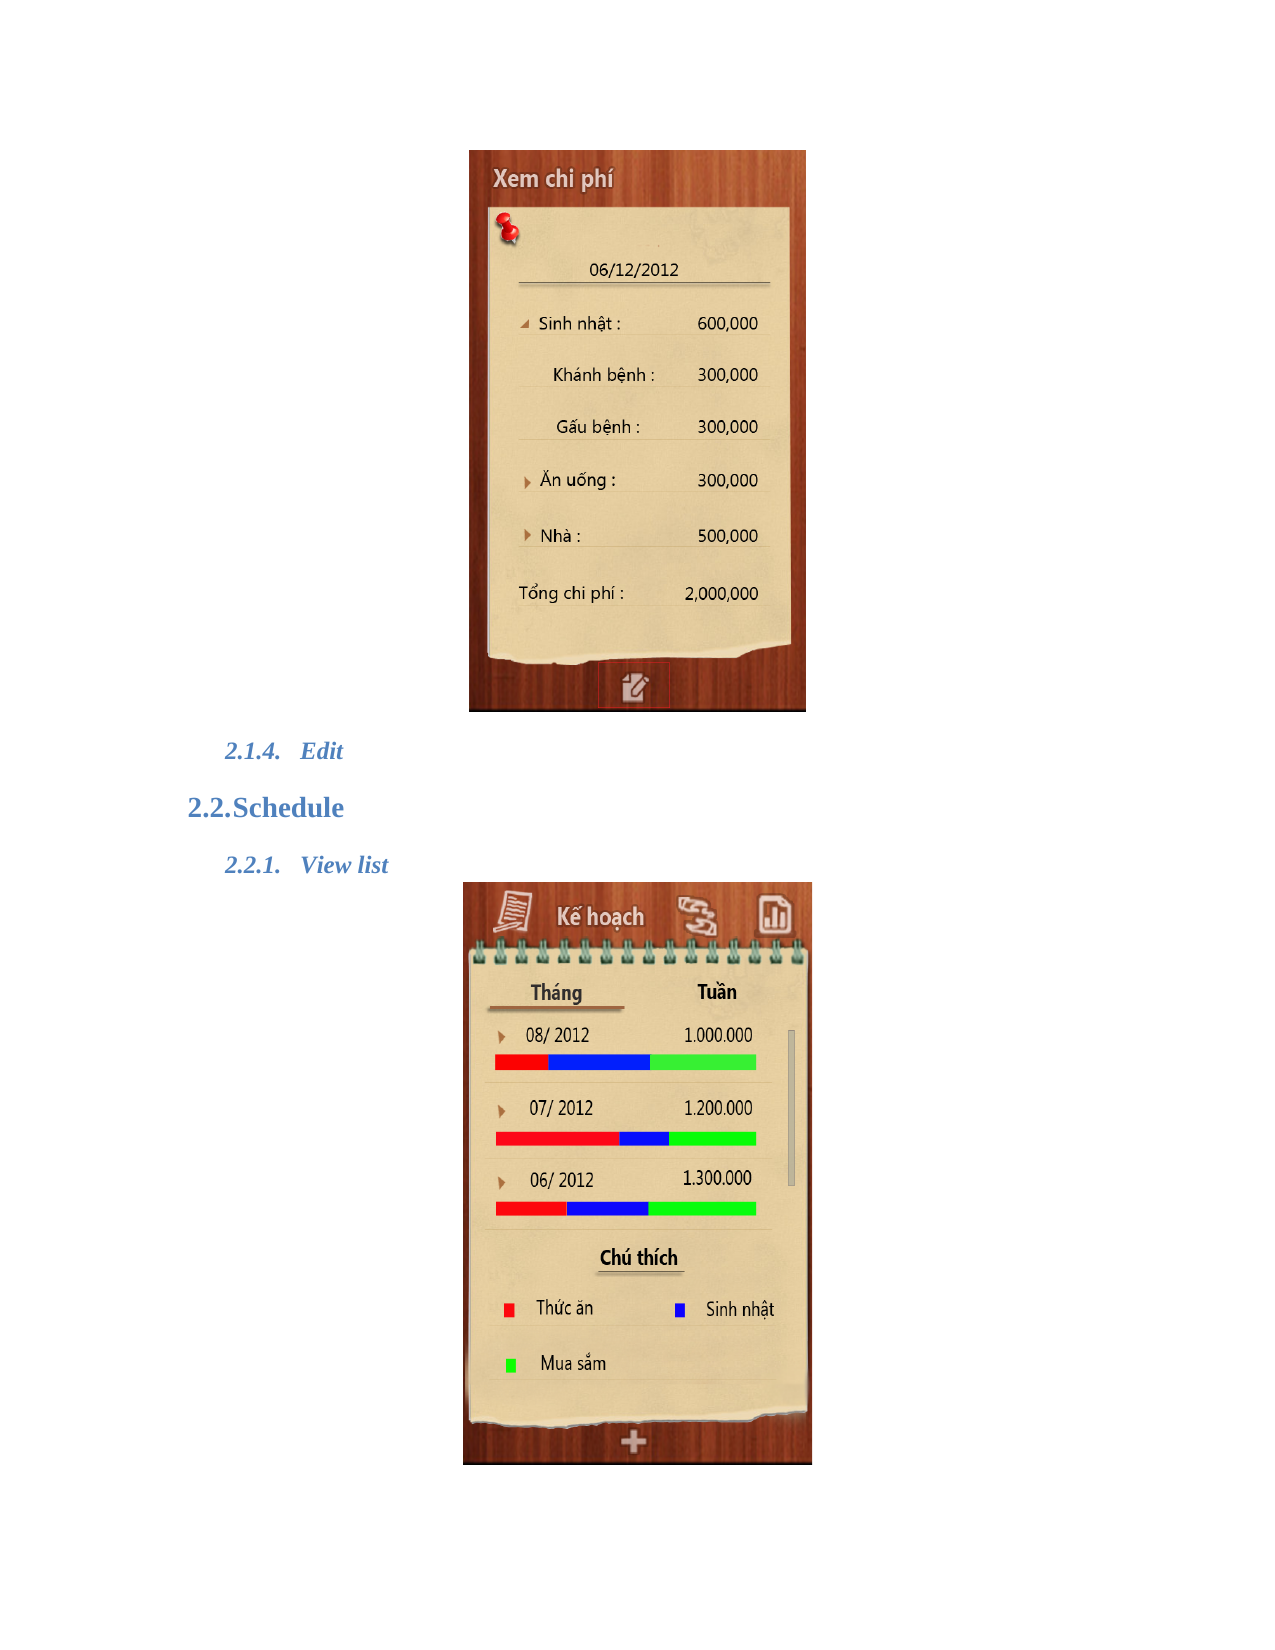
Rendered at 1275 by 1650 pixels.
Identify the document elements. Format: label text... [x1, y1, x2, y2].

subtitle View list [225, 850, 1125, 878]
subtitle Schedule [187, 790, 1125, 824]
picture [469, 150, 806, 712]
picture [463, 882, 813, 1465]
subtitle Edit [225, 736, 1125, 765]
